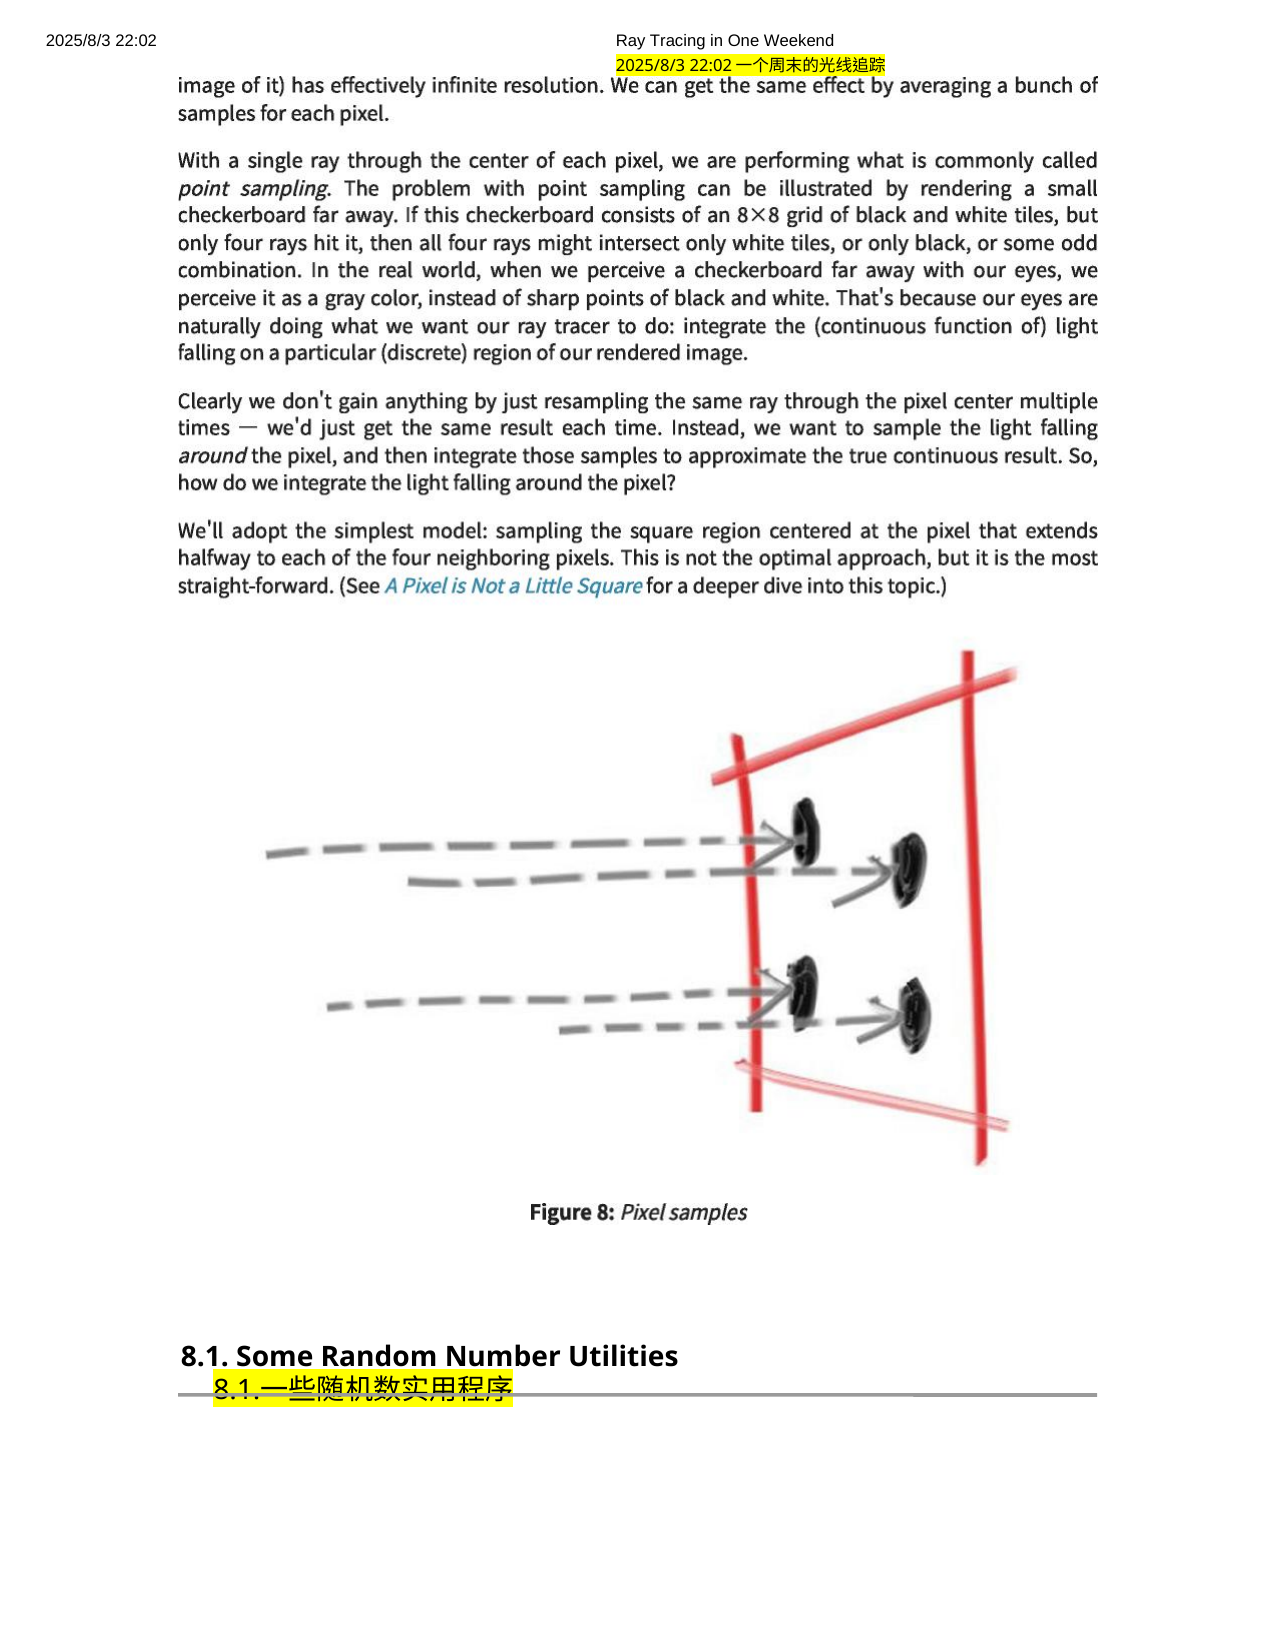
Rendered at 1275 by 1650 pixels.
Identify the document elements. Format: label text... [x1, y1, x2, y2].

picture [531, 1203, 748, 1225]
text 8.1. Some Random Number Utilities 8.1.一些随机数实用程序 [181, 1339, 1237, 1406]
text 2025/8/3 22:02 Ray Tracing in One Weekend 2025/8/3 22:02一个周末的光线追踪 [46, 31, 1237, 77]
picture [178, 76, 1098, 1175]
